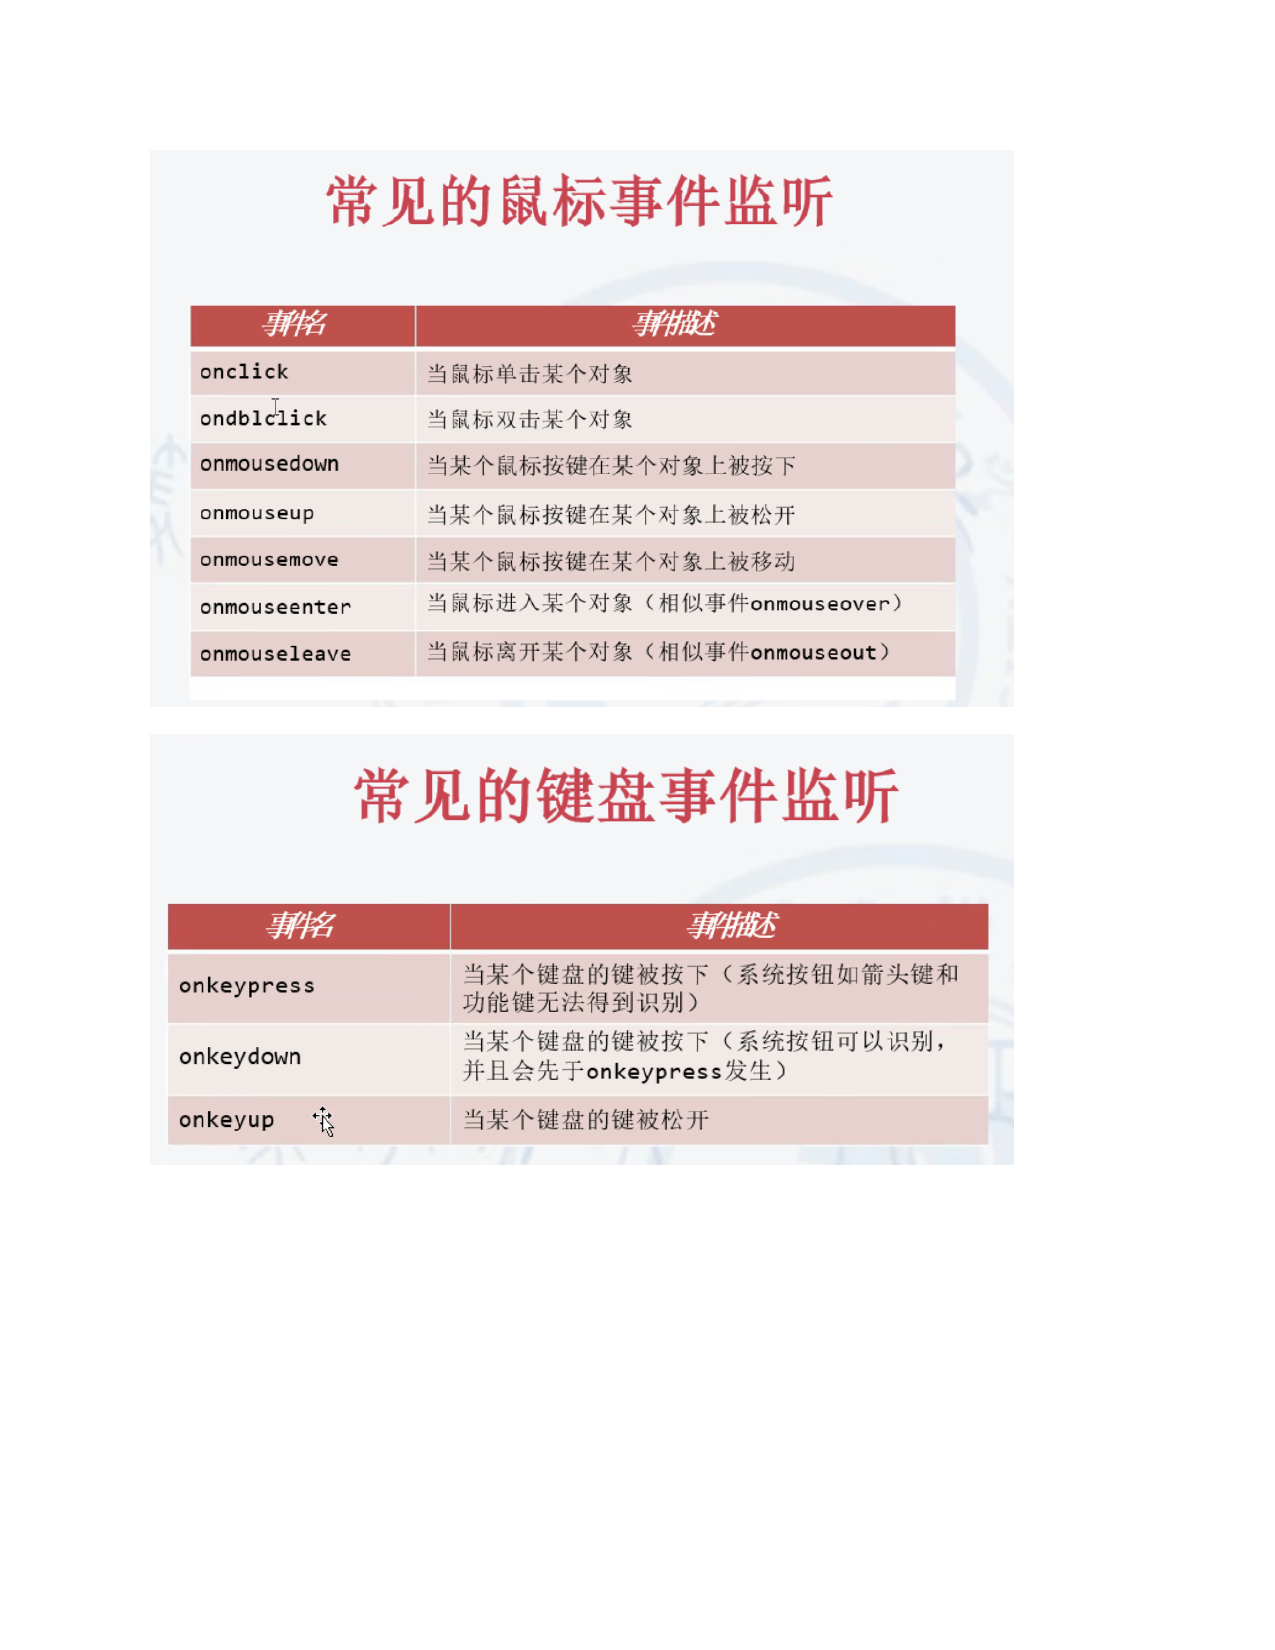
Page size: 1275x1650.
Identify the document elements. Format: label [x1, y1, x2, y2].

picture [150, 150, 1014, 707]
picture [150, 734, 1014, 1165]
